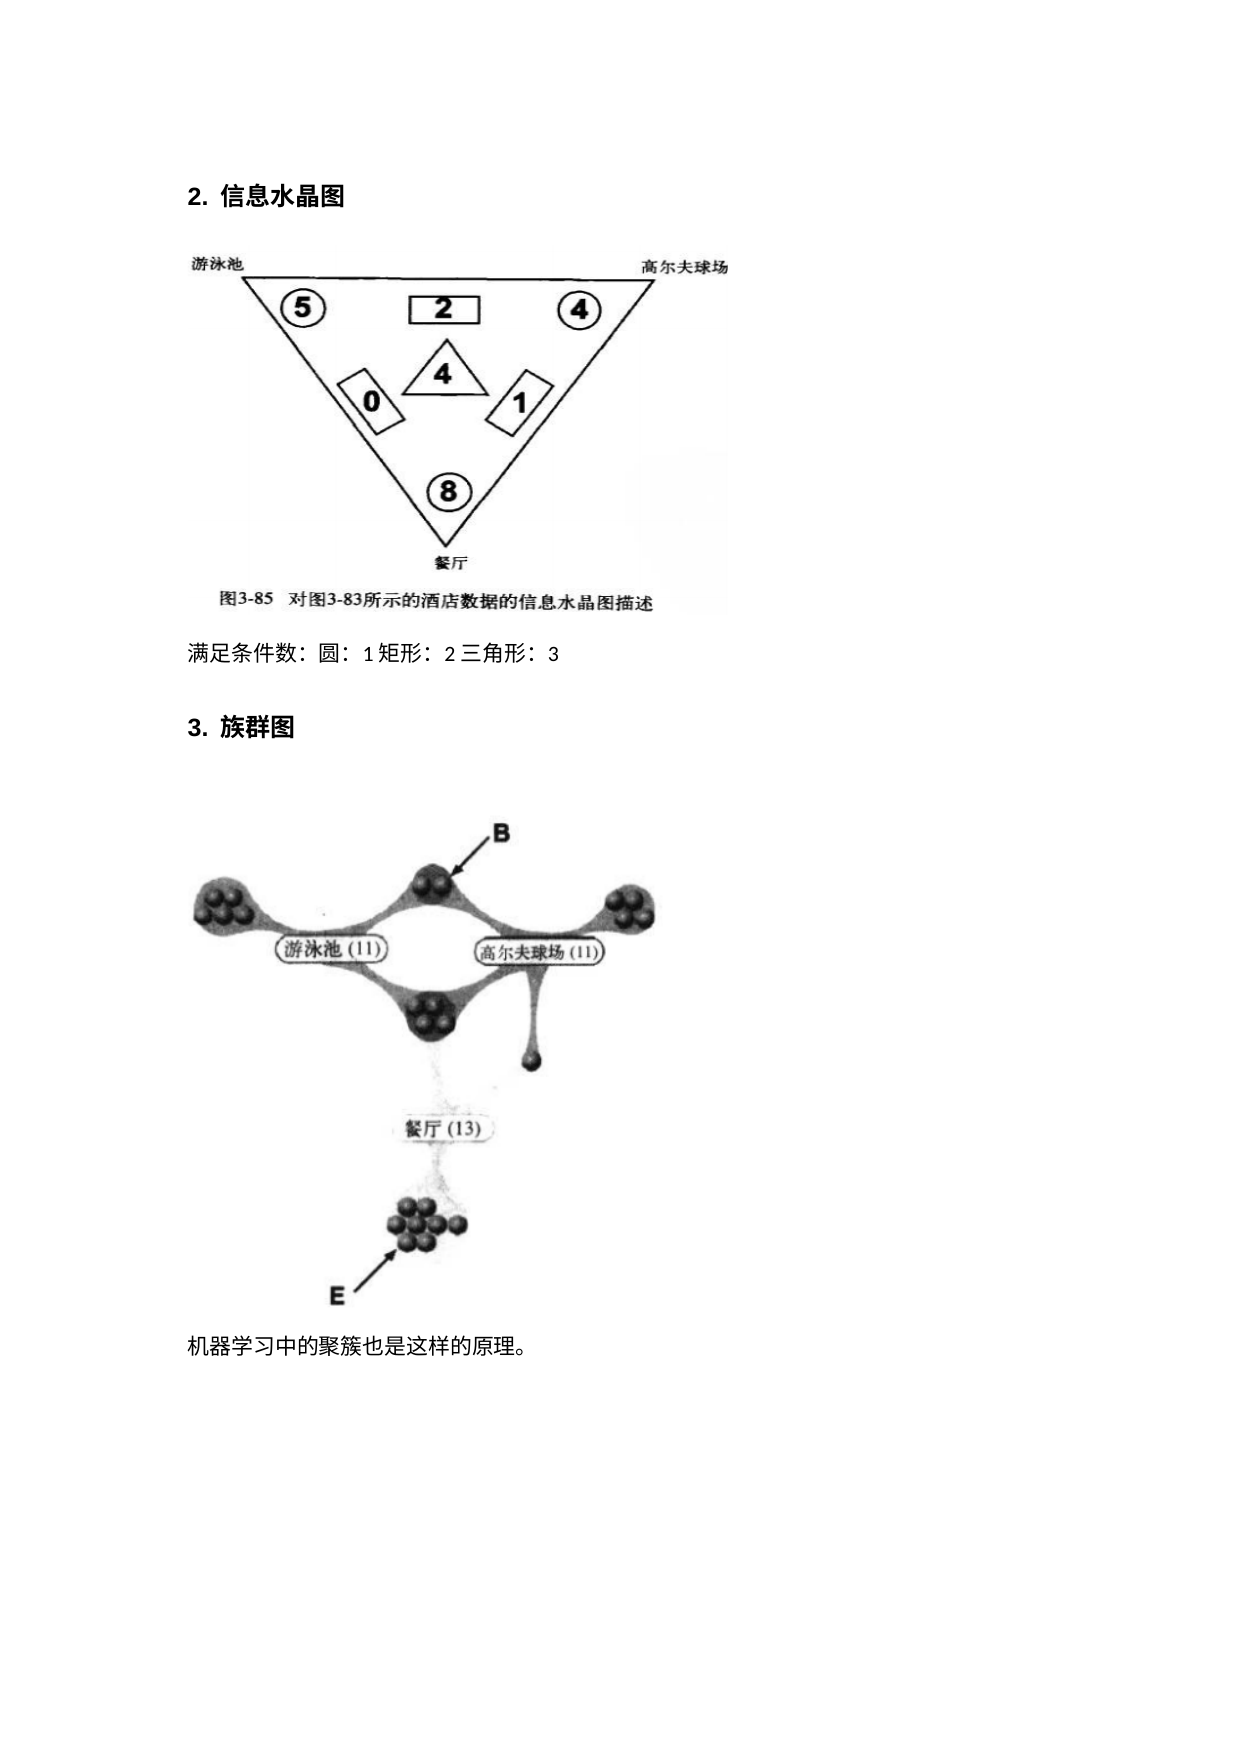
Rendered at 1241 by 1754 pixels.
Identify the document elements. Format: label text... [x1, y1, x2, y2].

subtitle 信息水晶图 [187, 162, 1053, 227]
list 满足条件数：圆：1 矩形：2 三角形：3 [187, 635, 1053, 668]
picture [187, 245, 728, 615]
subtitle 族群图 [187, 693, 1053, 758]
text 机器学习中的聚簇也是这样的原理。 [187, 1328, 1053, 1361]
picture [187, 808, 663, 1315]
